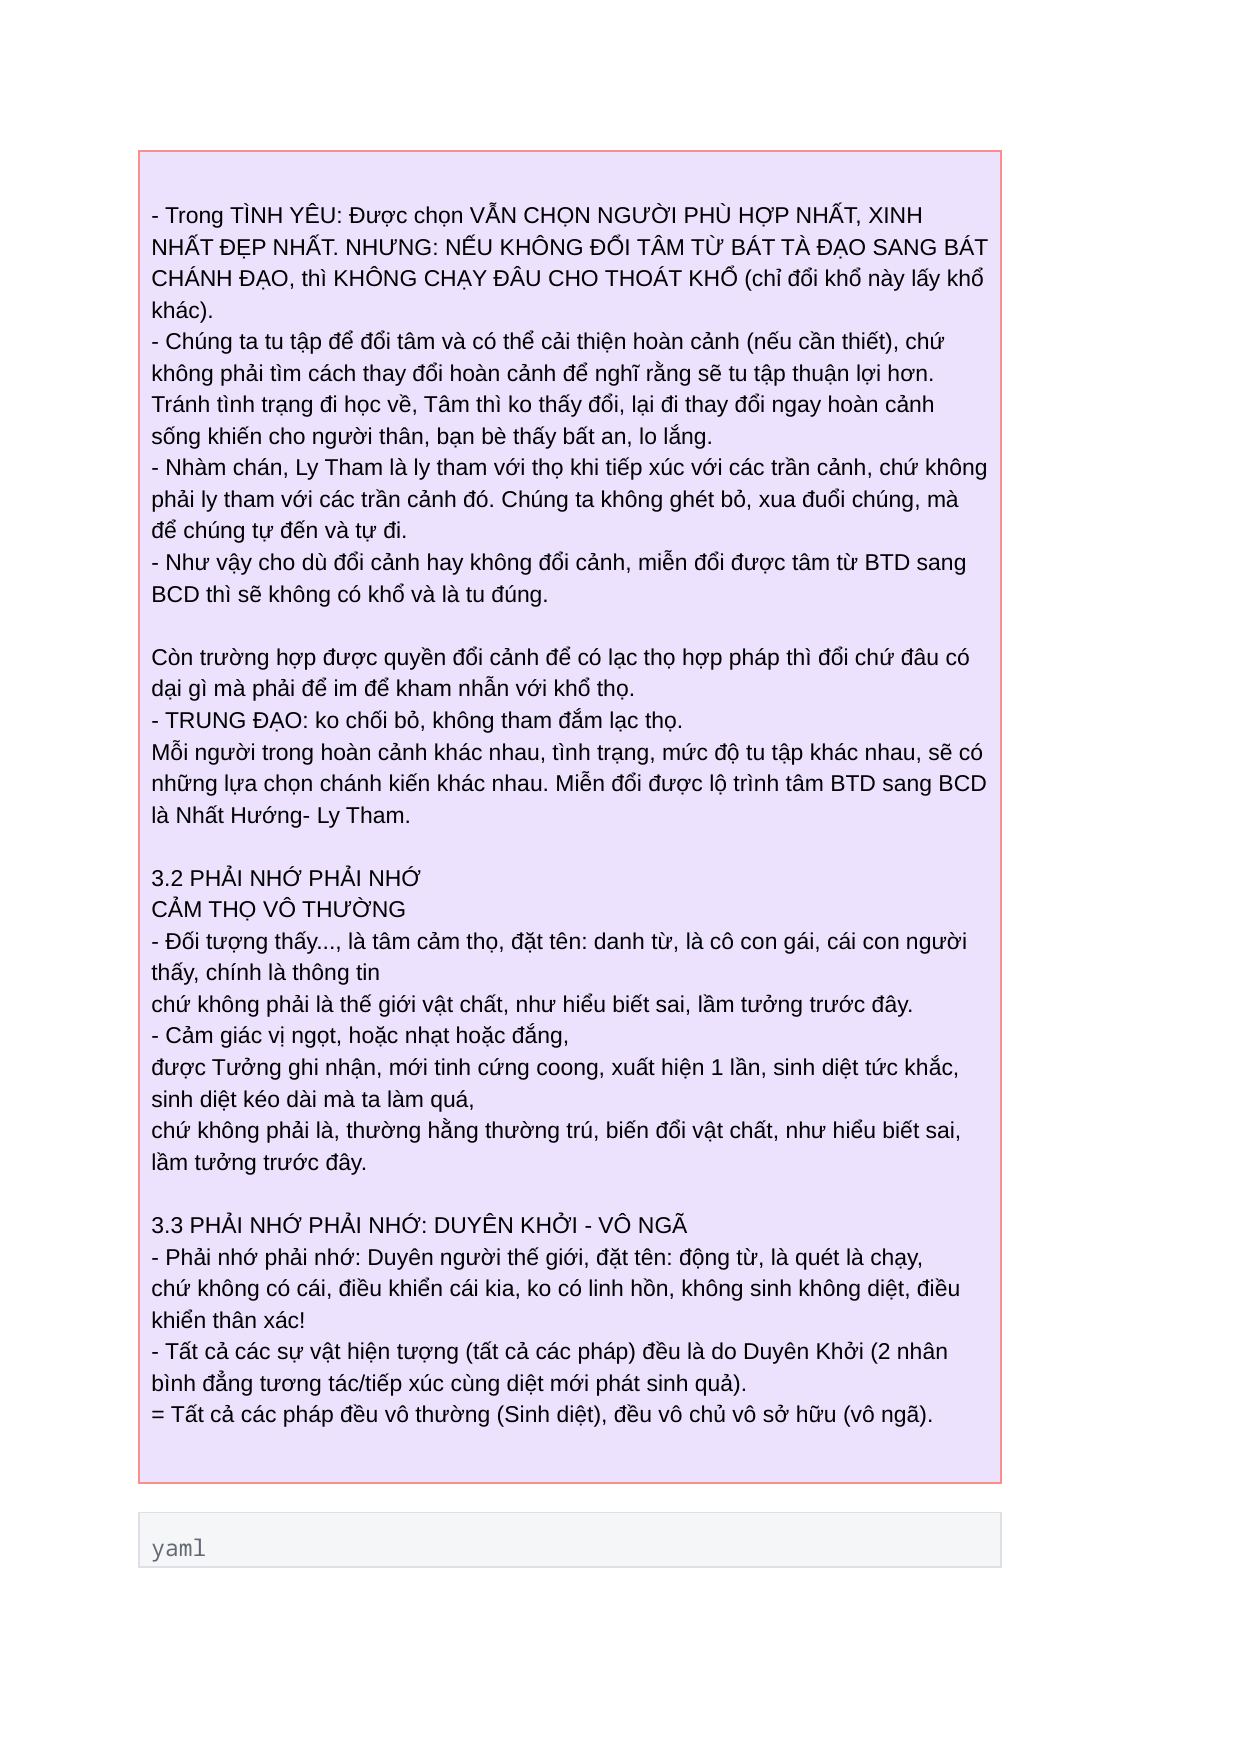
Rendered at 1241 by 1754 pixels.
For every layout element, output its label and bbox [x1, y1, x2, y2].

table_header [140, 152, 1000, 1482]
table_header [140, 1513, 1000, 1566]
